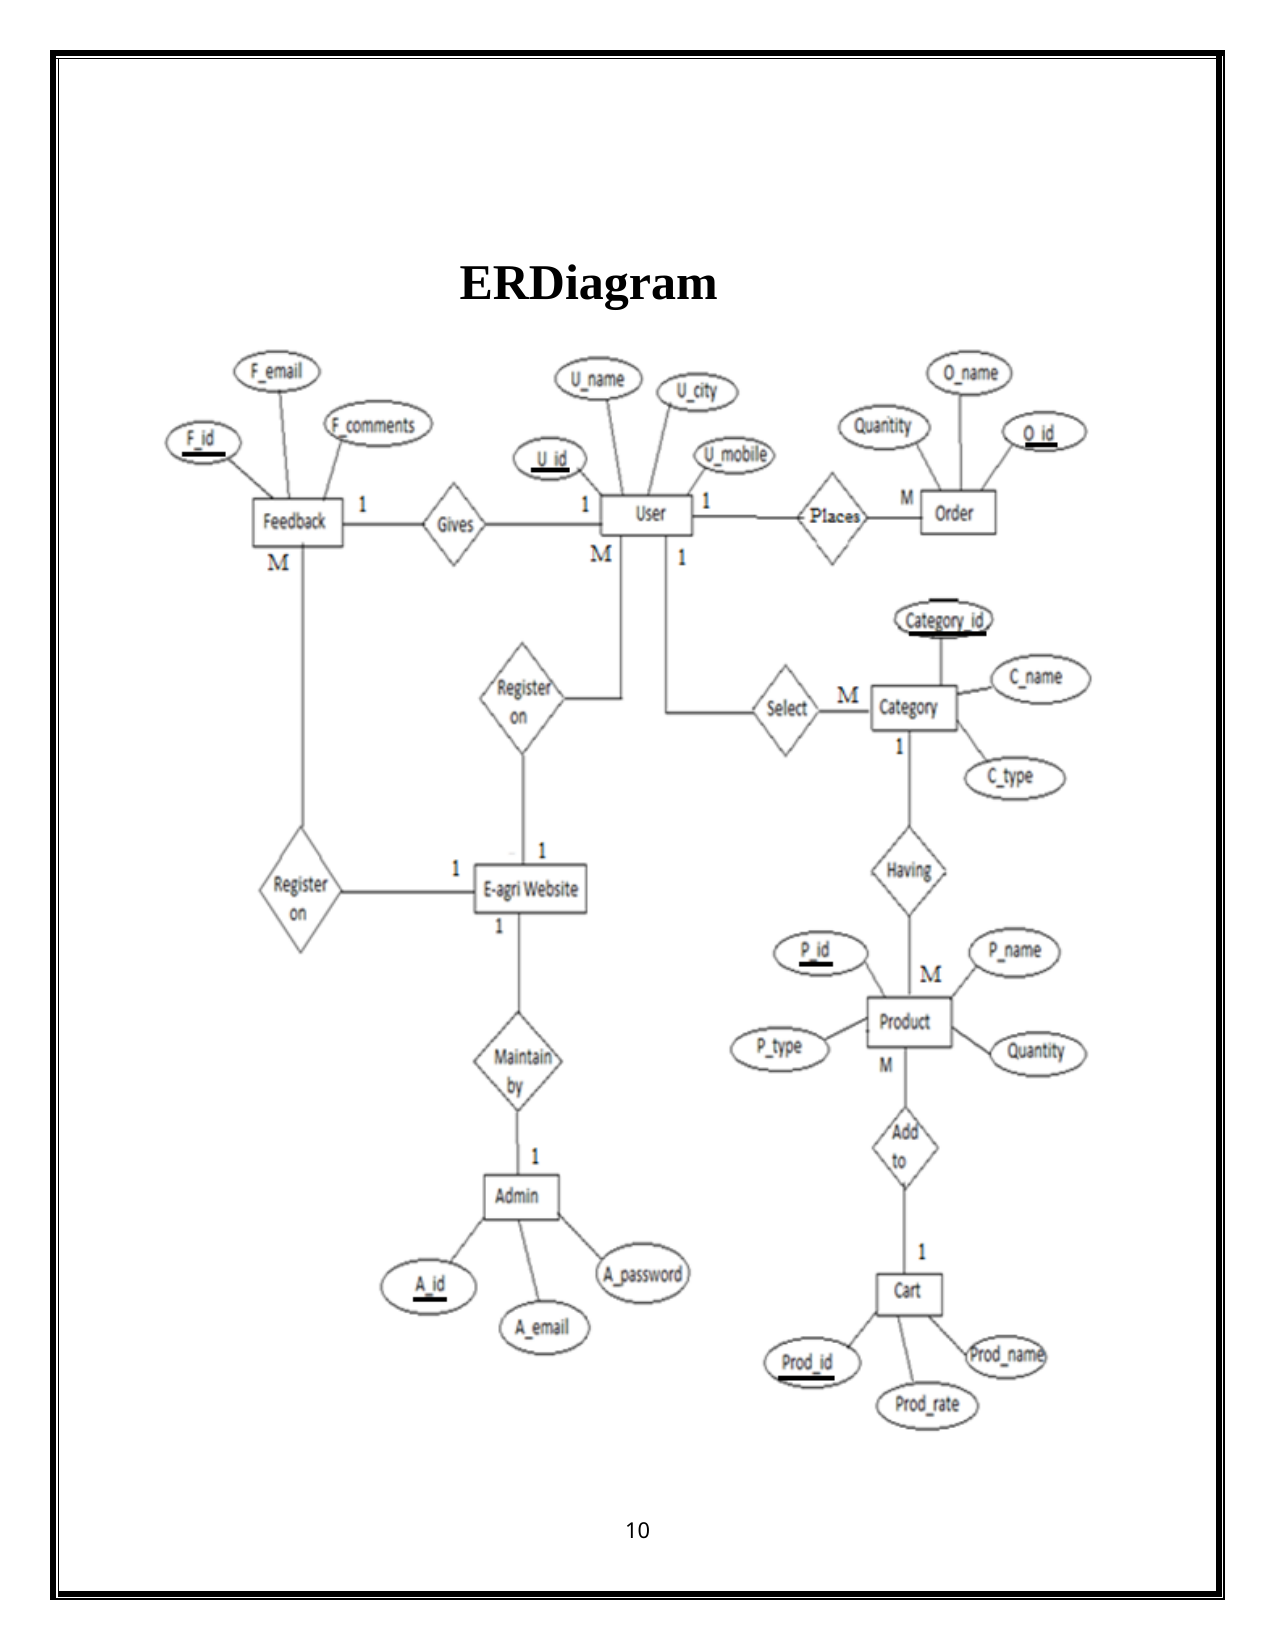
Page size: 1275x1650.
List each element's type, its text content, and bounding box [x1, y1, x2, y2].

text ERDiagram [150, 252, 1125, 310]
picture [150, 342, 1216, 1439]
